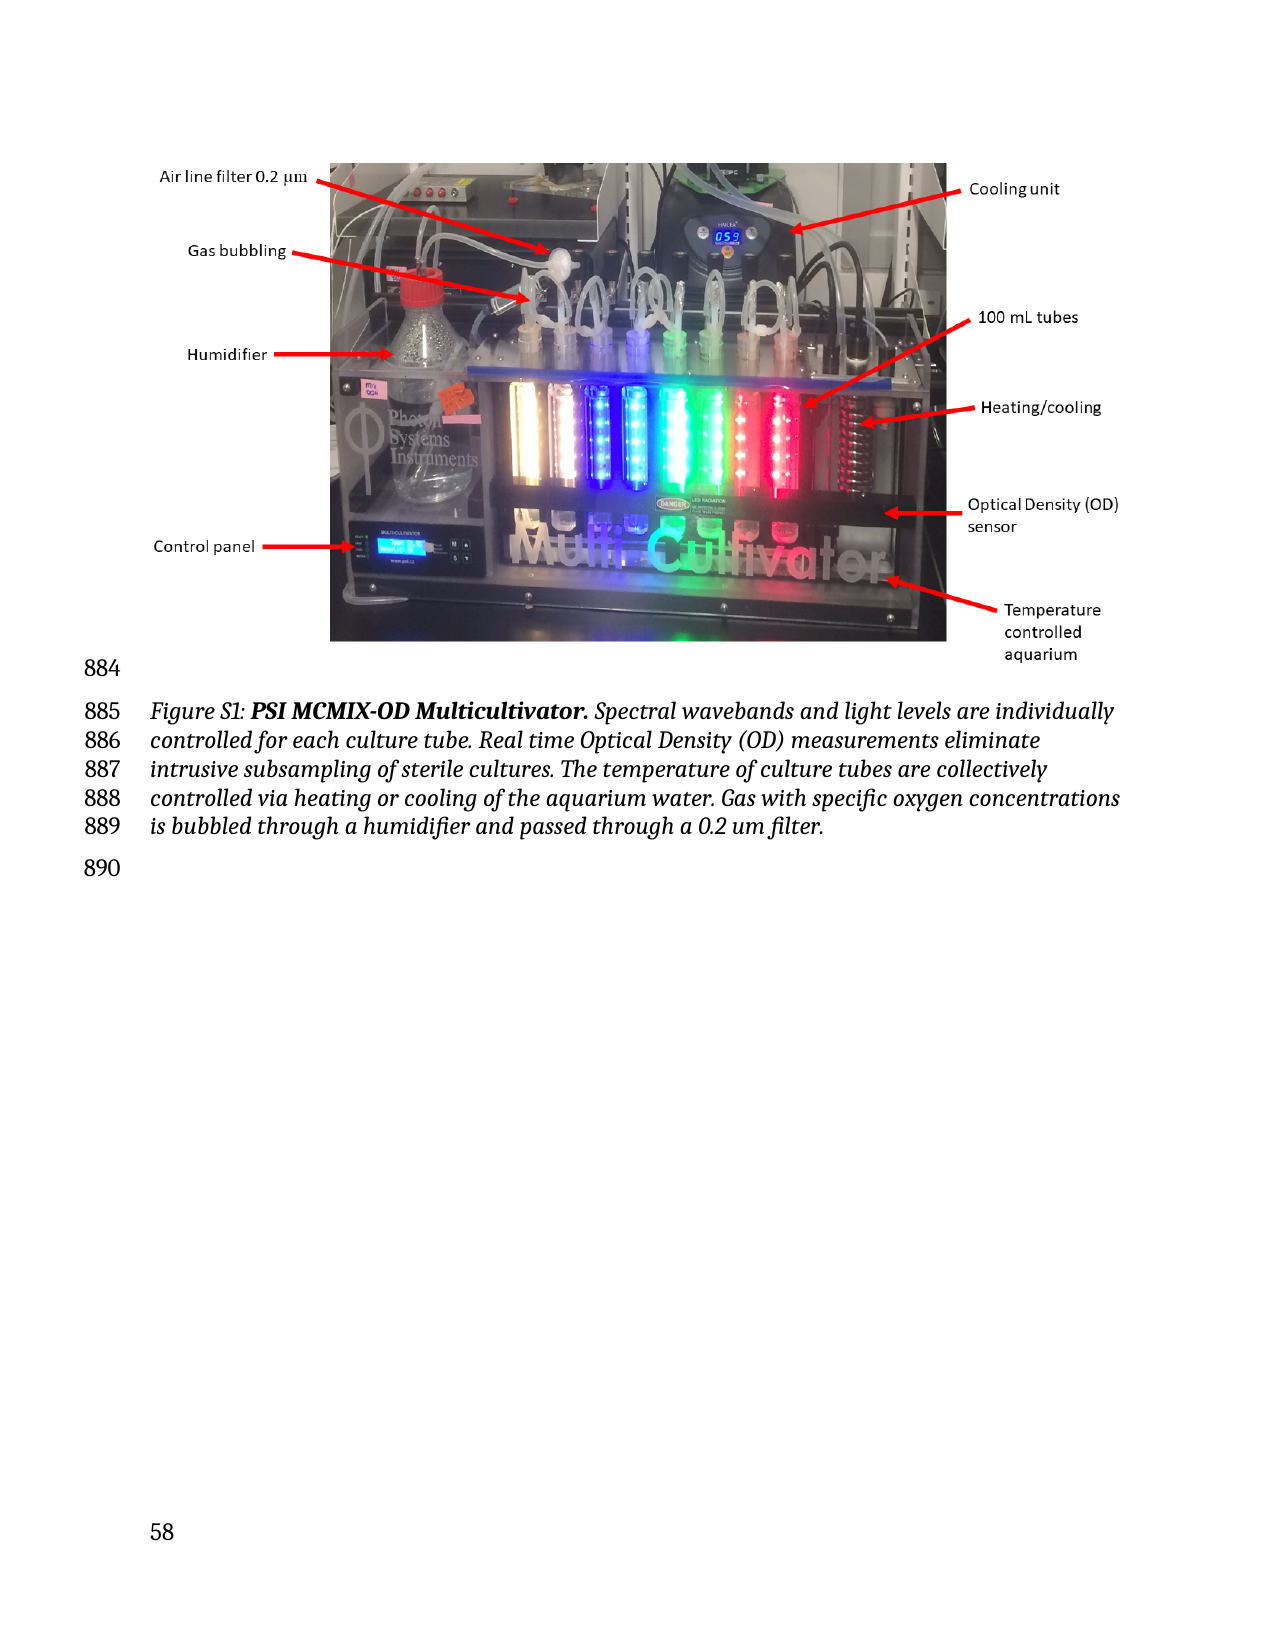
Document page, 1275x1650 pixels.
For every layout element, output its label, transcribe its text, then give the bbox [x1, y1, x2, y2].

text Figure S1: PSI MCMIX-OD Multicultivator. Spectral wavebands and light levels are individually controlled for each culture tube. Real time Optical Density (OD) measurements eliminate intrusive subsampling of sterile cultures. The temperature of culture tubes are collectively controlled via heating or cooling of the aquarium water. Gas with specific oxygen concentrations is bubbled through a humidifier and passed through a 0.2 um filter. [150, 697, 1125, 841]
picture [150, 150, 1125, 677]
